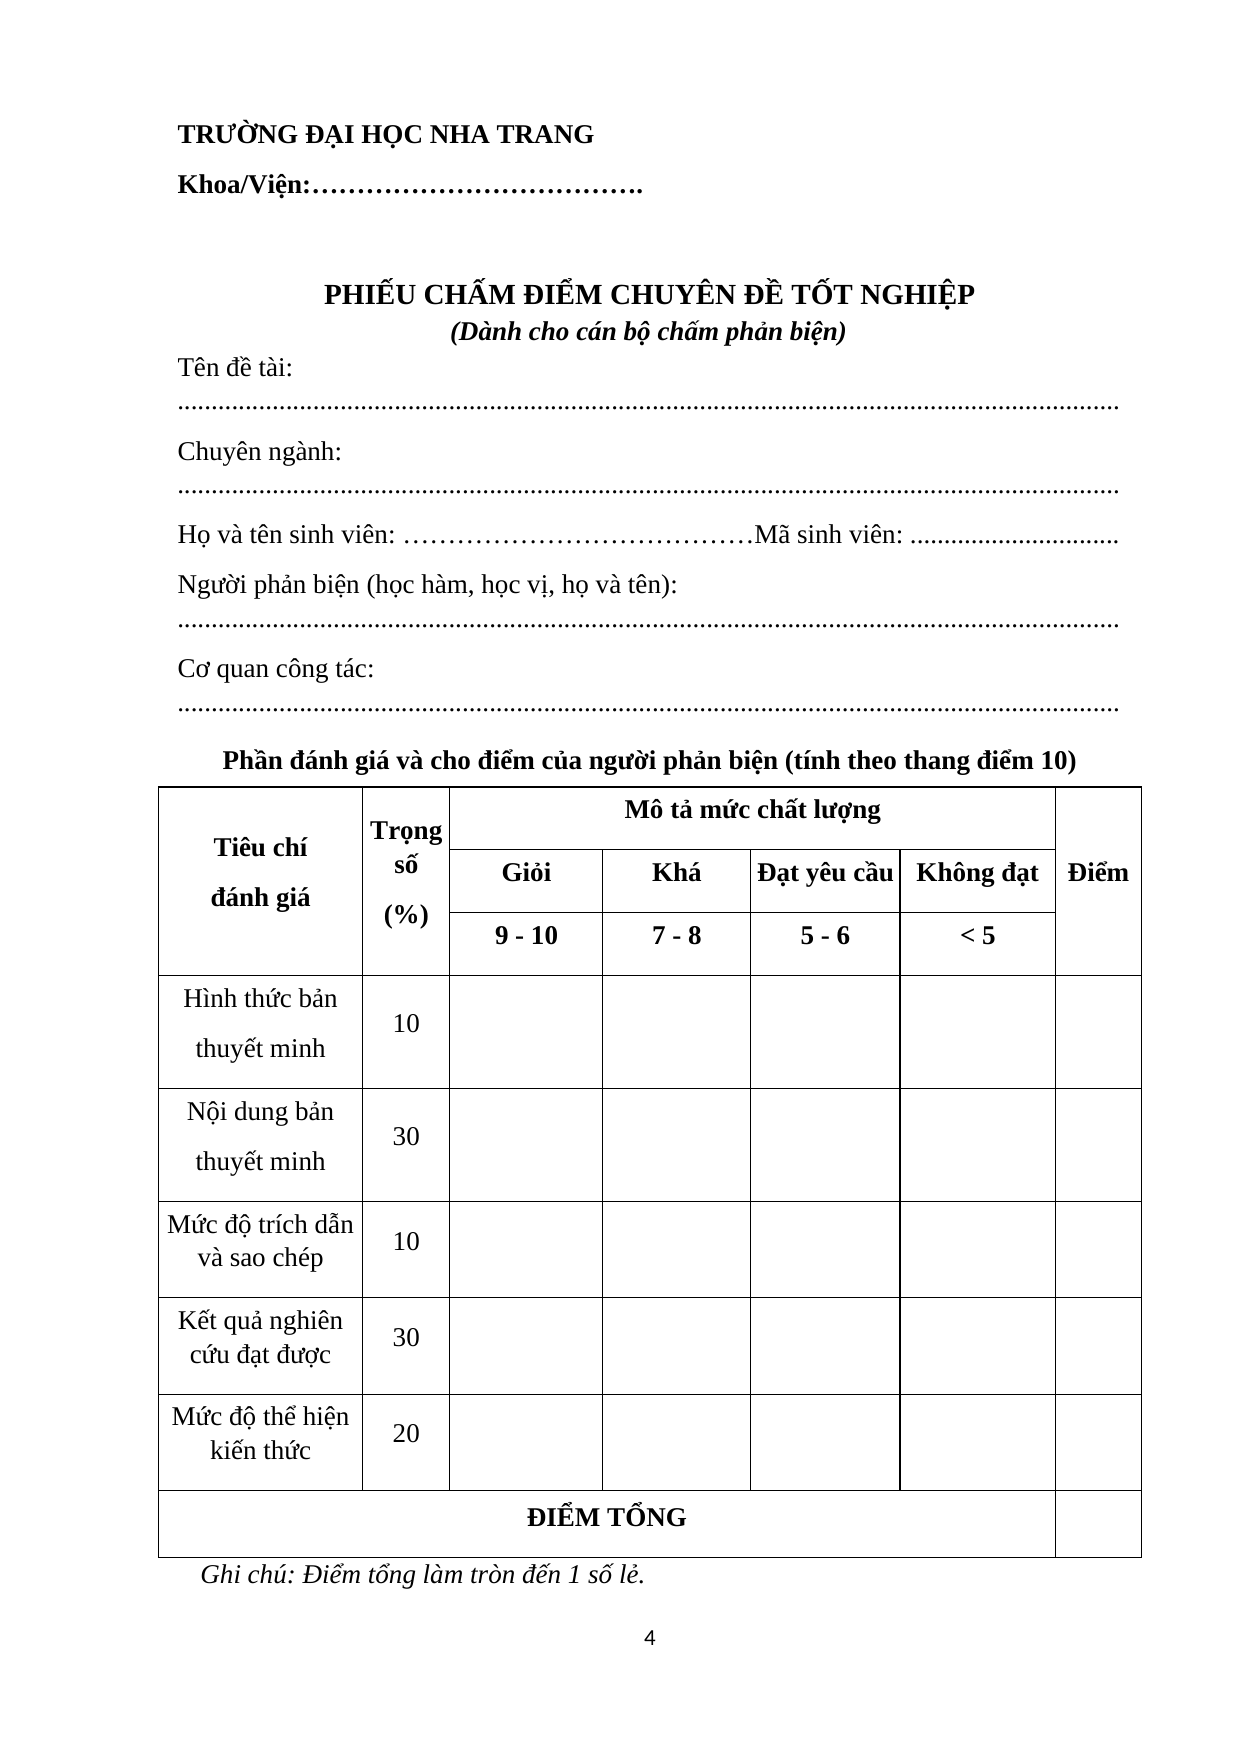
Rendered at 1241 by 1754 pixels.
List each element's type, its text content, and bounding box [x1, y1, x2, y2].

table_cell [450, 1089, 602, 1201]
table_header Trọng số (%) [363, 788, 449, 975]
text Khoa/Viện:………………………………. [177, 168, 1122, 199]
table_cell [901, 1089, 1055, 1201]
table_cell [751, 1395, 899, 1490]
text Cơ quan công tác: [177, 652, 1122, 717]
table_cell < 5 [901, 913, 1055, 975]
table_cell Kết quả nghiên cứu đạt được [159, 1298, 362, 1393]
table_cell [603, 1089, 750, 1201]
table_cell [603, 1395, 750, 1490]
table_cell 30 [363, 1089, 449, 1201]
table_cell [450, 1395, 602, 1490]
text Ghi chú: Điểm tổng làm tròn đến 1 số lẻ. [200, 1558, 1122, 1589]
table_cell Khá [603, 850, 750, 912]
table_cell [1056, 1202, 1141, 1297]
table_cell [1056, 1491, 1141, 1557]
table_cell 10 [363, 1202, 449, 1297]
table_cell [603, 1298, 750, 1393]
table_header Điểm [1056, 788, 1141, 975]
table_cell [901, 1202, 1055, 1297]
table_cell [1056, 976, 1141, 1088]
text Phần đánh giá và cho điểm của người phản biện (tính theo thang điểm 10) [177, 744, 1122, 776]
table_cell Không đạt [901, 850, 1055, 912]
table_cell [1056, 1298, 1141, 1393]
table_cell [901, 976, 1055, 1088]
table_cell 9 - 10 [450, 913, 602, 975]
text Tên đề tài: [177, 351, 1122, 416]
text Họ và tên sinh viên: …………………………………Mã sinh viên: ............................... [177, 518, 1122, 549]
table_header Mô tả mức chất lượng [450, 788, 1055, 849]
table_cell 30 [363, 1298, 449, 1393]
table_cell [603, 1202, 750, 1297]
table_cell [1056, 1089, 1141, 1201]
table_cell [450, 1202, 602, 1297]
text Chuyên ngành: [177, 435, 1122, 499]
table_cell Đạt yêu cầu [751, 850, 899, 912]
table_cell ĐIỂM TỔNG [159, 1491, 1055, 1557]
table_header Tiêu chí đánh giá [159, 788, 362, 975]
table_cell 7 - 8 [603, 913, 750, 975]
table_cell Mức độ trích dẫn và sao chép [159, 1202, 362, 1297]
table_cell [751, 1089, 899, 1201]
table_cell Hình thức bản thuyết minh [159, 976, 362, 1088]
table_cell [603, 976, 750, 1088]
table_cell [901, 1298, 1055, 1393]
text TRƯỜNG ĐẠI HỌC NHA TRANG [177, 118, 1122, 149]
table_cell Mức độ thể hiện kiến thức [159, 1395, 362, 1490]
table_cell [751, 1298, 899, 1393]
table_cell [1056, 1395, 1141, 1490]
table_cell 20 [363, 1395, 449, 1490]
text Người phản biện (học hàm, học vị, họ và tên): [177, 569, 1122, 633]
table_cell Nội dung bản thuyết minh [159, 1089, 362, 1201]
subtitle PHIẾU CHẤM ĐIỂM CHUYÊN ĐỀ TỐT NGHIỆP (Dành cho cán bộ chấm phản biện) [177, 277, 1122, 346]
table_cell [450, 976, 602, 1088]
table_cell [450, 1298, 602, 1393]
table_cell [751, 976, 899, 1088]
table_cell [901, 1395, 1055, 1490]
table_cell 10 [363, 976, 449, 1088]
table_cell 5 - 6 [751, 913, 899, 975]
table_cell [751, 1202, 899, 1297]
table_cell Giỏi [450, 850, 602, 912]
